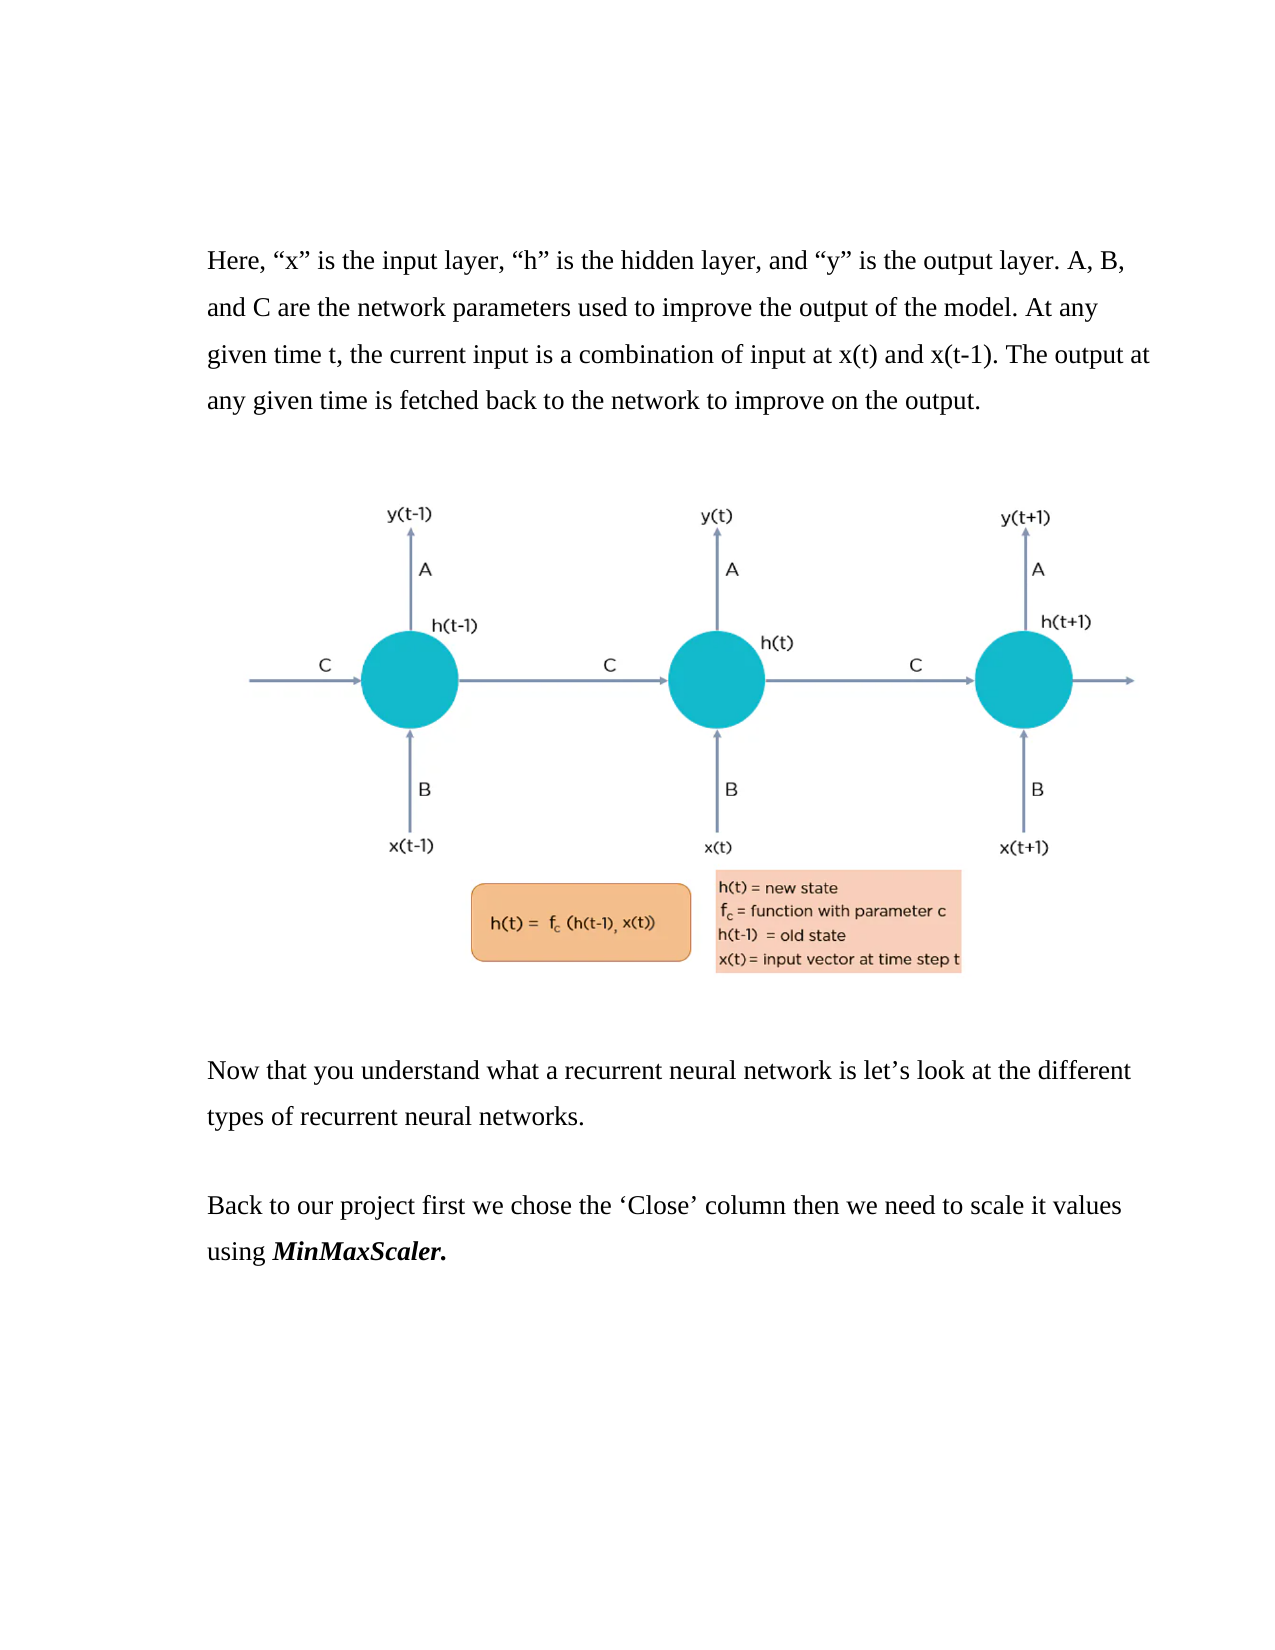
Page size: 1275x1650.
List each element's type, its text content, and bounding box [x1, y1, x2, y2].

picture [206, 472, 1157, 998]
text Now that you understand what a recurrent neural network is let’s look at the different types of recurrent neural networks. [207, 1054, 1157, 1132]
text Here, “x” is the input layer, “h” is the hidden layer, and “y” is the output layer. A, B, and C are the network parameters used to improve the output of the model. At any given time t, the current input is a combination of input at x(t) and x(t-1). The output at any given time is fetched back to the network to improve on the output. [207, 244, 1157, 416]
text Back to our project first we chose the ‘Close’ column then we need to scale it values using MinMaxScaler. [207, 1189, 1157, 1267]
